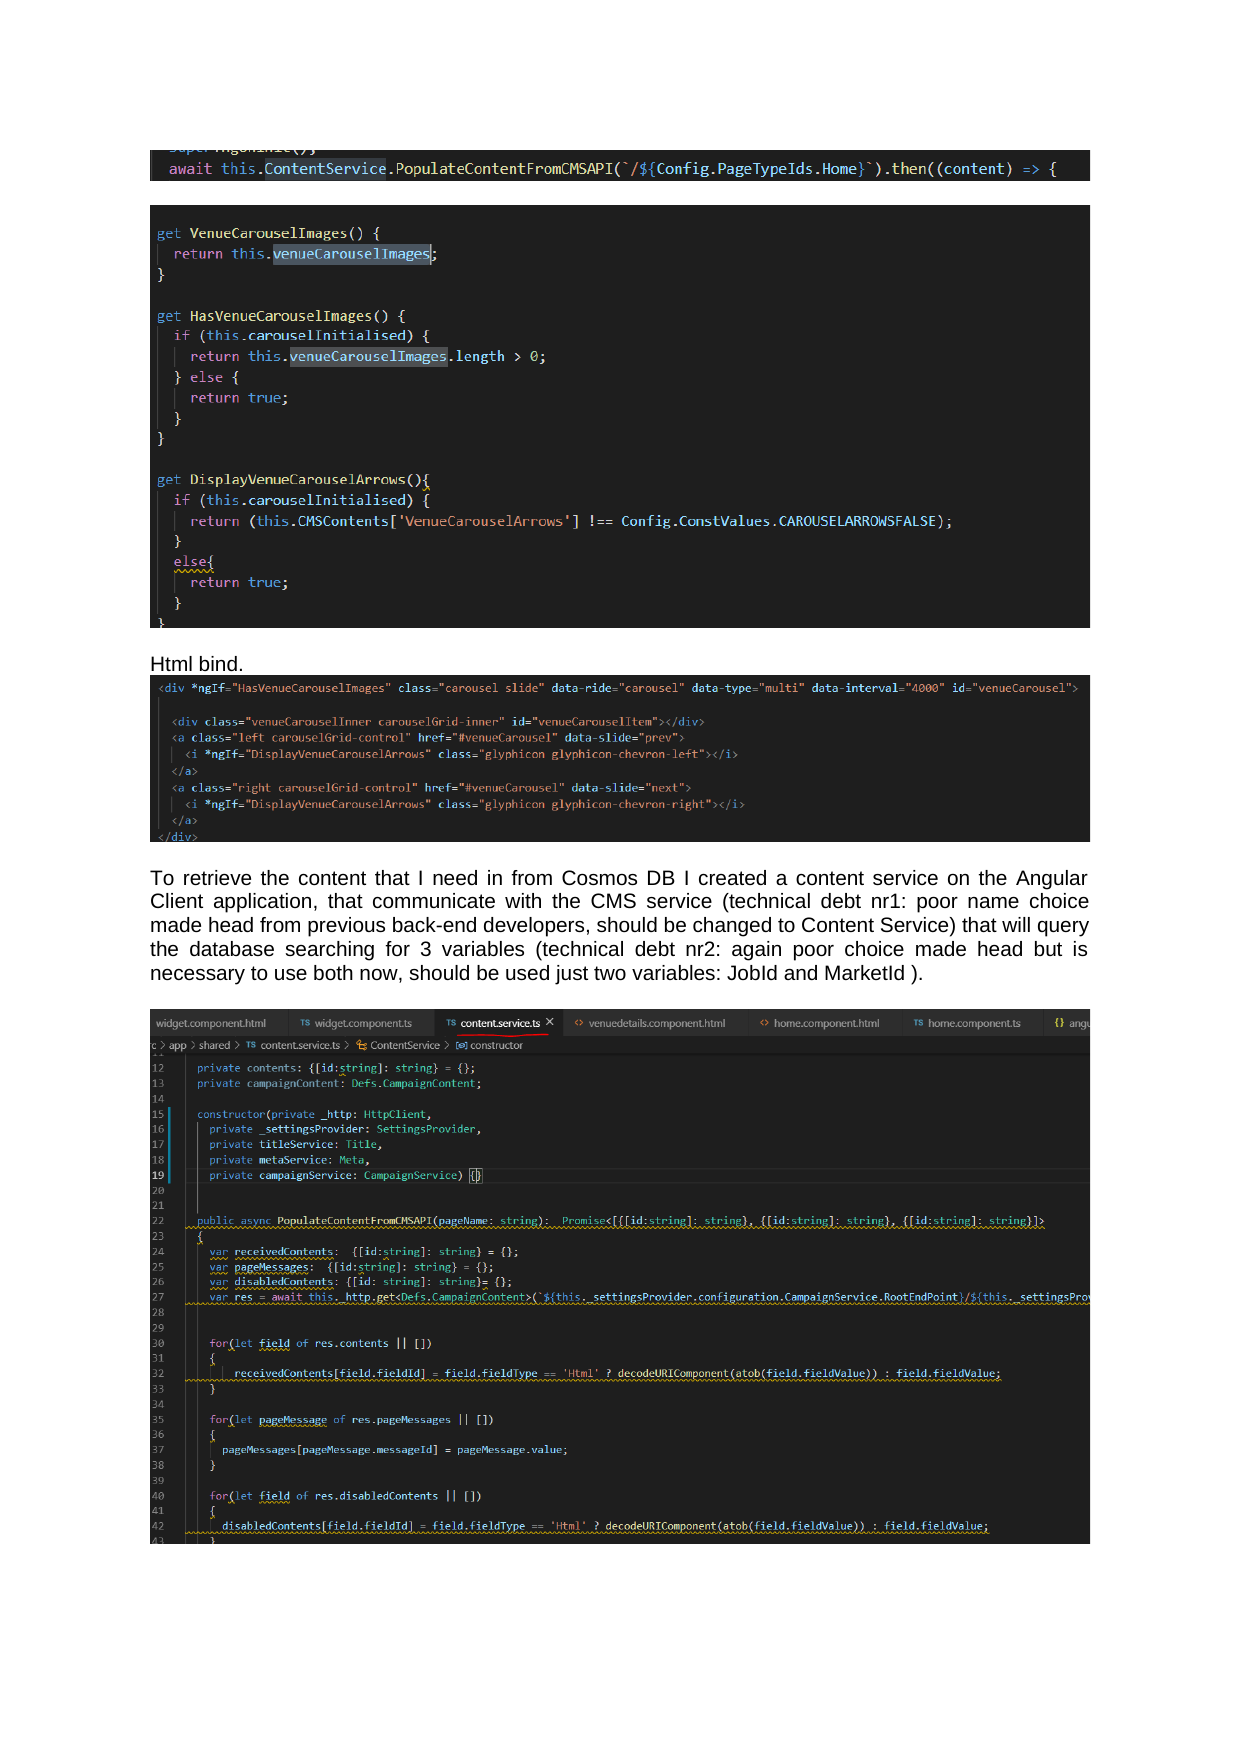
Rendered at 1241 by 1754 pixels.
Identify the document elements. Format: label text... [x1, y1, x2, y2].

picture [150, 1009, 1091, 1544]
picture [150, 205, 1091, 628]
picture [150, 150, 1091, 181]
text Html bind. [150, 652, 1090, 675]
picture [150, 675, 1091, 842]
text To retrieve the content that I need in from Cosmos DB I created a content service on the Angular Client application, that communicate with the CMS service (technical debt nr1: poor name choice made head from previous back-end developers, should be changed to Content Service) that will query the database searching for 3 variables (technical debt nr2: again poor choice made head but is necessary to use both now, should be used just two variables: JobId and MarketId ). [150, 865, 1090, 985]
